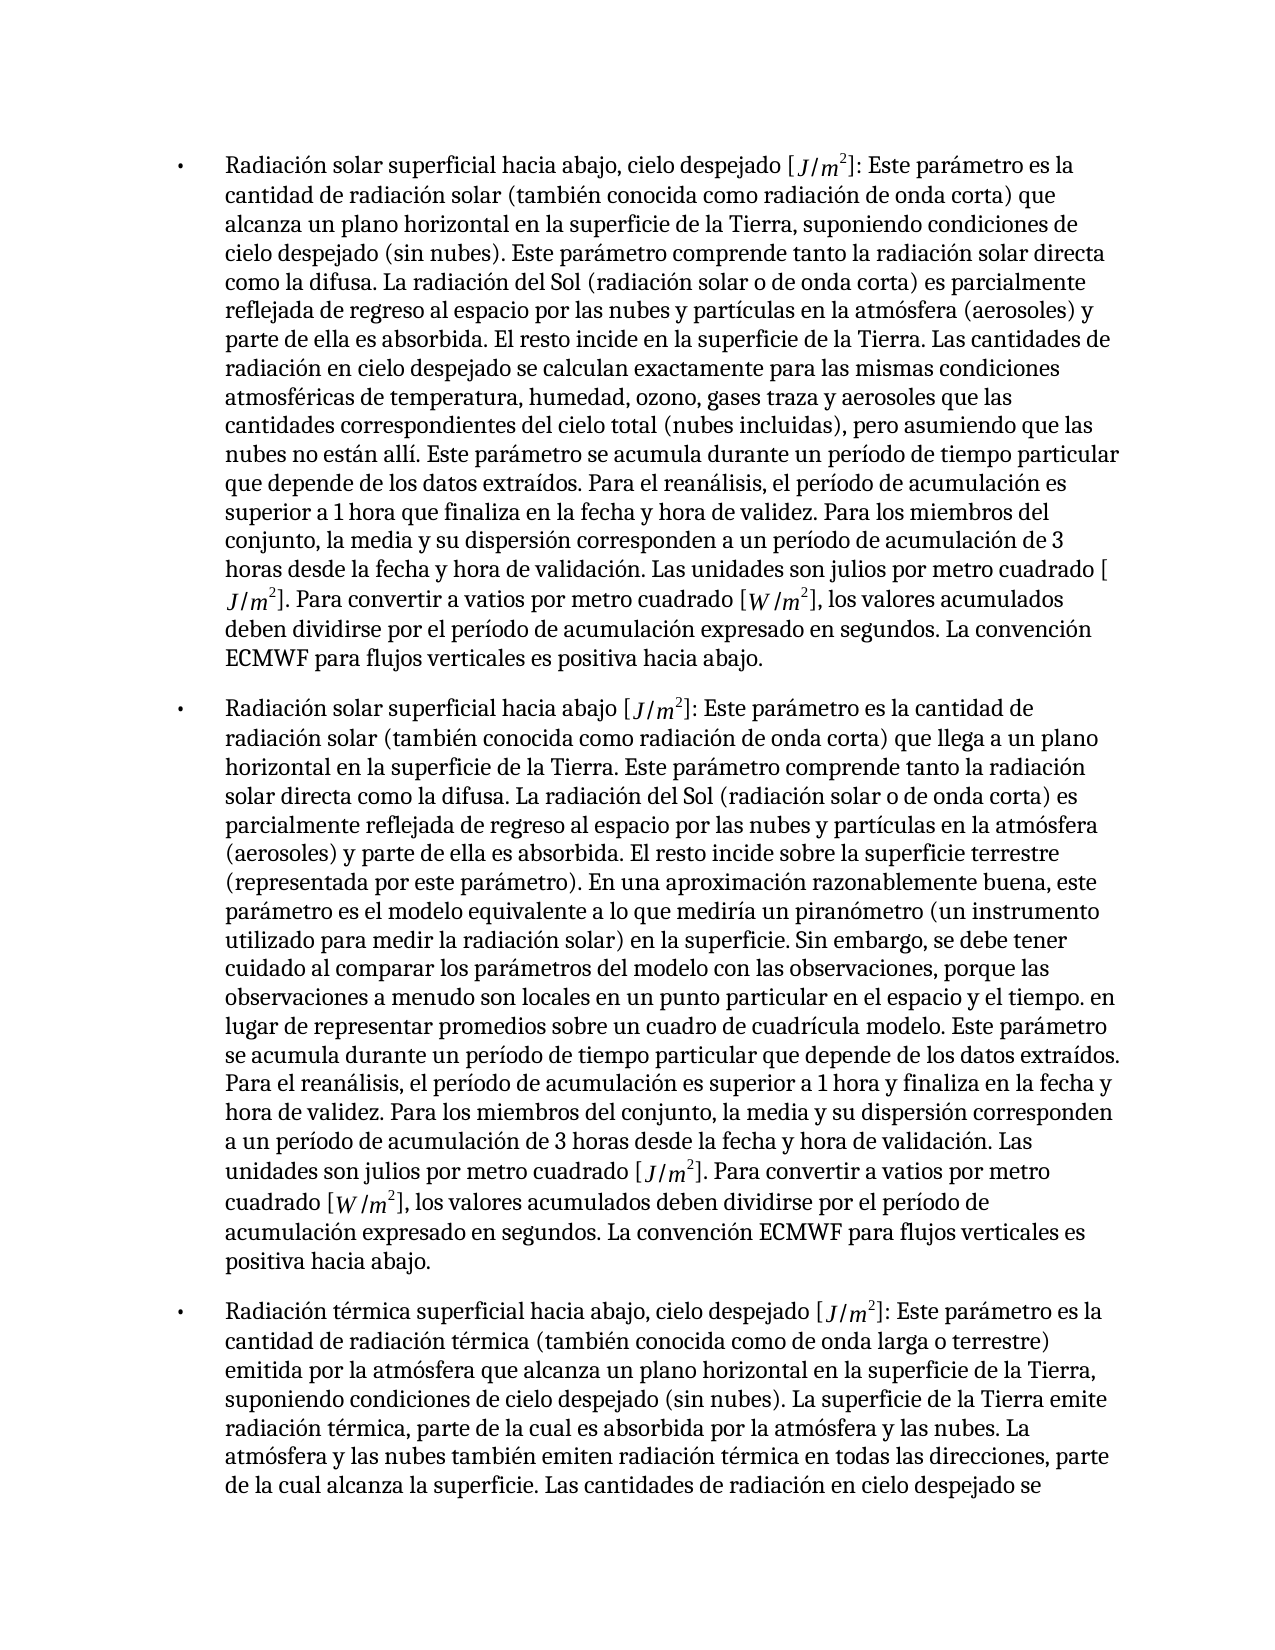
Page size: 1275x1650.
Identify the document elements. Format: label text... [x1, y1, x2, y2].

list Radiación solar superficial hacia abajo, cielo despejado []: Este parámetro es la cantidad de radiación solar (también conocida como radiación de onda corta) que alcanza un plano horizontal en la superficie de la Tierra, suponiendo condiciones de cielo despejado (sin nubes). Este parámetro comprende tanto la radiación solar directa como la difusa. La radiación del Sol (radiación solar o de onda corta) es parcialmente reflejada de regreso al espacio por las nubes y partículas en la atmósfera (aerosoles) y parte de ella es absorbida. El resto incide en la superficie de la Tierra. Las cantidades de radiación en cielo despejado se calculan exactamente para las mismas condiciones atmosféricas de temperatura, humedad, ozono, gases traza y aerosoles que las cantidades correspondientes del cielo total (nubes incluidas), pero asumiendo que las nubes no están allí. Este parámetro se acumula durante un período de tiempo particular que depende de los datos extraídos. Para el reanálisis, el período de acumulación es superior a 1 hora que finaliza en la fecha y hora de validez. Para los miembros del conjunto, la media y su dispersión corresponden a un período de acumulación de 3 horas desde la fecha y hora de validación. Las unidades son julios por metro cuadrado []. Para convertir a vatios por metro cuadrado [], los valores acumulados deben dividirse por el período de acumulación expresado en segundos. La convención ECMWF para flujos verticales es positiva hacia abajo. [175, 150, 1125, 672]
list Radiación solar superficial hacia abajo []: Este parámetro es la cantidad de radiación solar (también conocida como radiación de onda corta) que llega a un plano horizontal en la superficie de la Tierra. Este parámetro comprende tanto la radiación solar directa como la difusa. La radiación del Sol (radiación solar o de onda corta) es parcialmente reflejada de regreso al espacio por las nubes y partículas en la atmósfera (aerosoles) y parte de ella es absorbida. El resto incide sobre la superficie terrestre (representada por este parámetro). En una aproximación razonablemente buena, este parámetro es el modelo equivalente a lo que mediría un piranómetro (un instrumento utilizado para medir la radiación solar) en la superficie. Sin embargo, se debe tener cuidado al comparar los parámetros del modelo con las observaciones, porque las observaciones a menudo son locales en un punto particular en el espacio y el tiempo. en lugar de representar promedios sobre un cuadro de cuadrícula modelo. Este parámetro se acumula durante un período de tiempo particular que depende de los datos extraídos. Para el reanálisis, el período de acumulación es superior a 1 hora y finaliza en la fecha y hora de validez. Para los miembros del conjunto, la media y su dispersión corresponden a un período de acumulación de 3 horas desde la fecha y hora de validación. Las unidades son julios por metro cuadrado []. Para convertir a vatios por metro cuadrado [], los valores acumulados deben dividirse por el período de acumulación expresado en segundos. La convención ECMWF para flujos verticales es positiva hacia abajo. [175, 693, 1125, 1275]
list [175, 1296, 1125, 1500]
